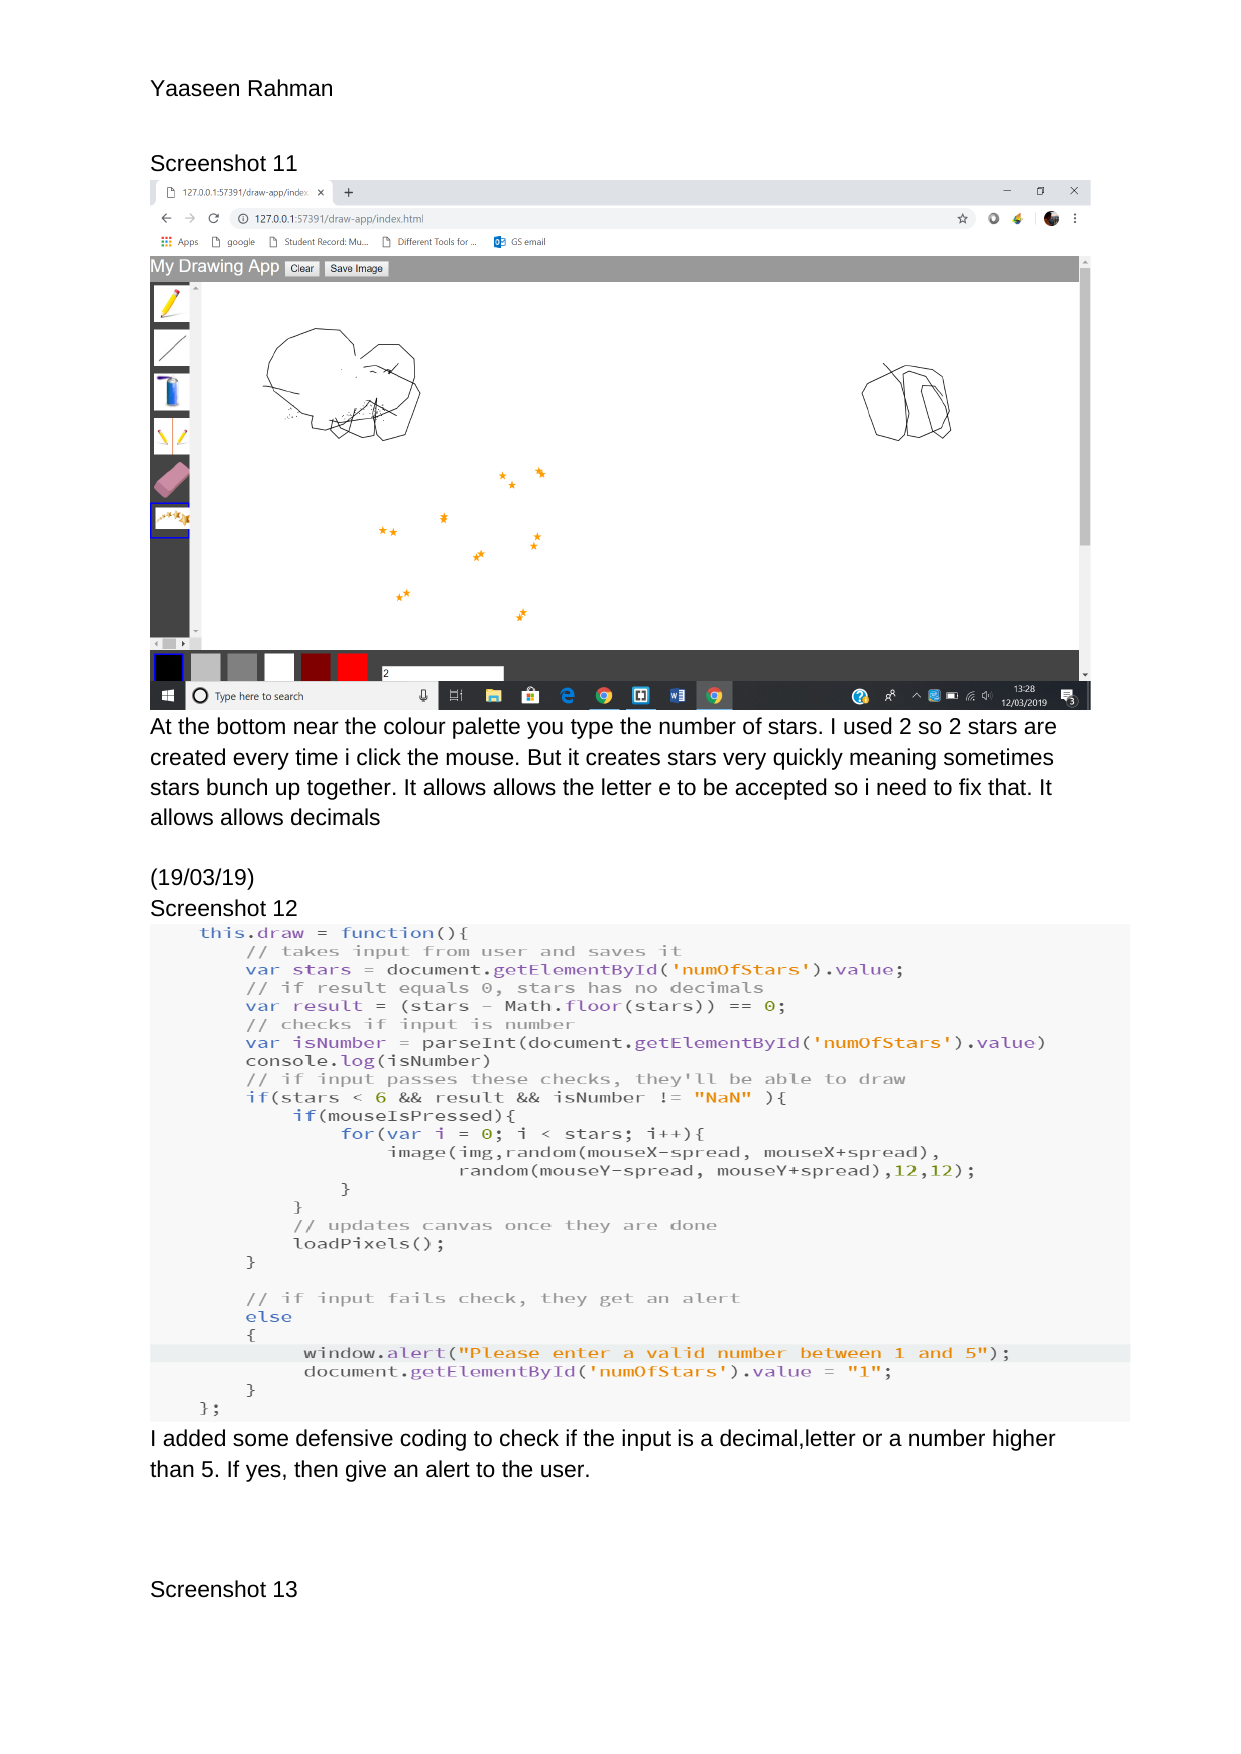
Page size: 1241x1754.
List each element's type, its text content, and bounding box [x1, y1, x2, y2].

text (19/03/19) [150, 864, 1090, 891]
text Screenshot 13 [150, 1576, 1090, 1603]
text Screenshot 12 [150, 894, 1090, 921]
text At the bottom near the colour palette you type the number of stars. I used 2 so 2 stars are created every time i click the mouse. But it creates stars very quickly meaning sometimes stars bunch up together. It allows allows the letter e to be accepted so i need to fix that. It allows allows decimals [150, 713, 1090, 830]
text I added some defensive coding to check if the input is a decimal,letter or a number higher than 5. If yes, then give an alert to the user. [150, 1425, 1090, 1482]
picture [150, 924, 1131, 1422]
picture [150, 180, 1091, 710]
text Screenshot 11 [150, 150, 1090, 176]
